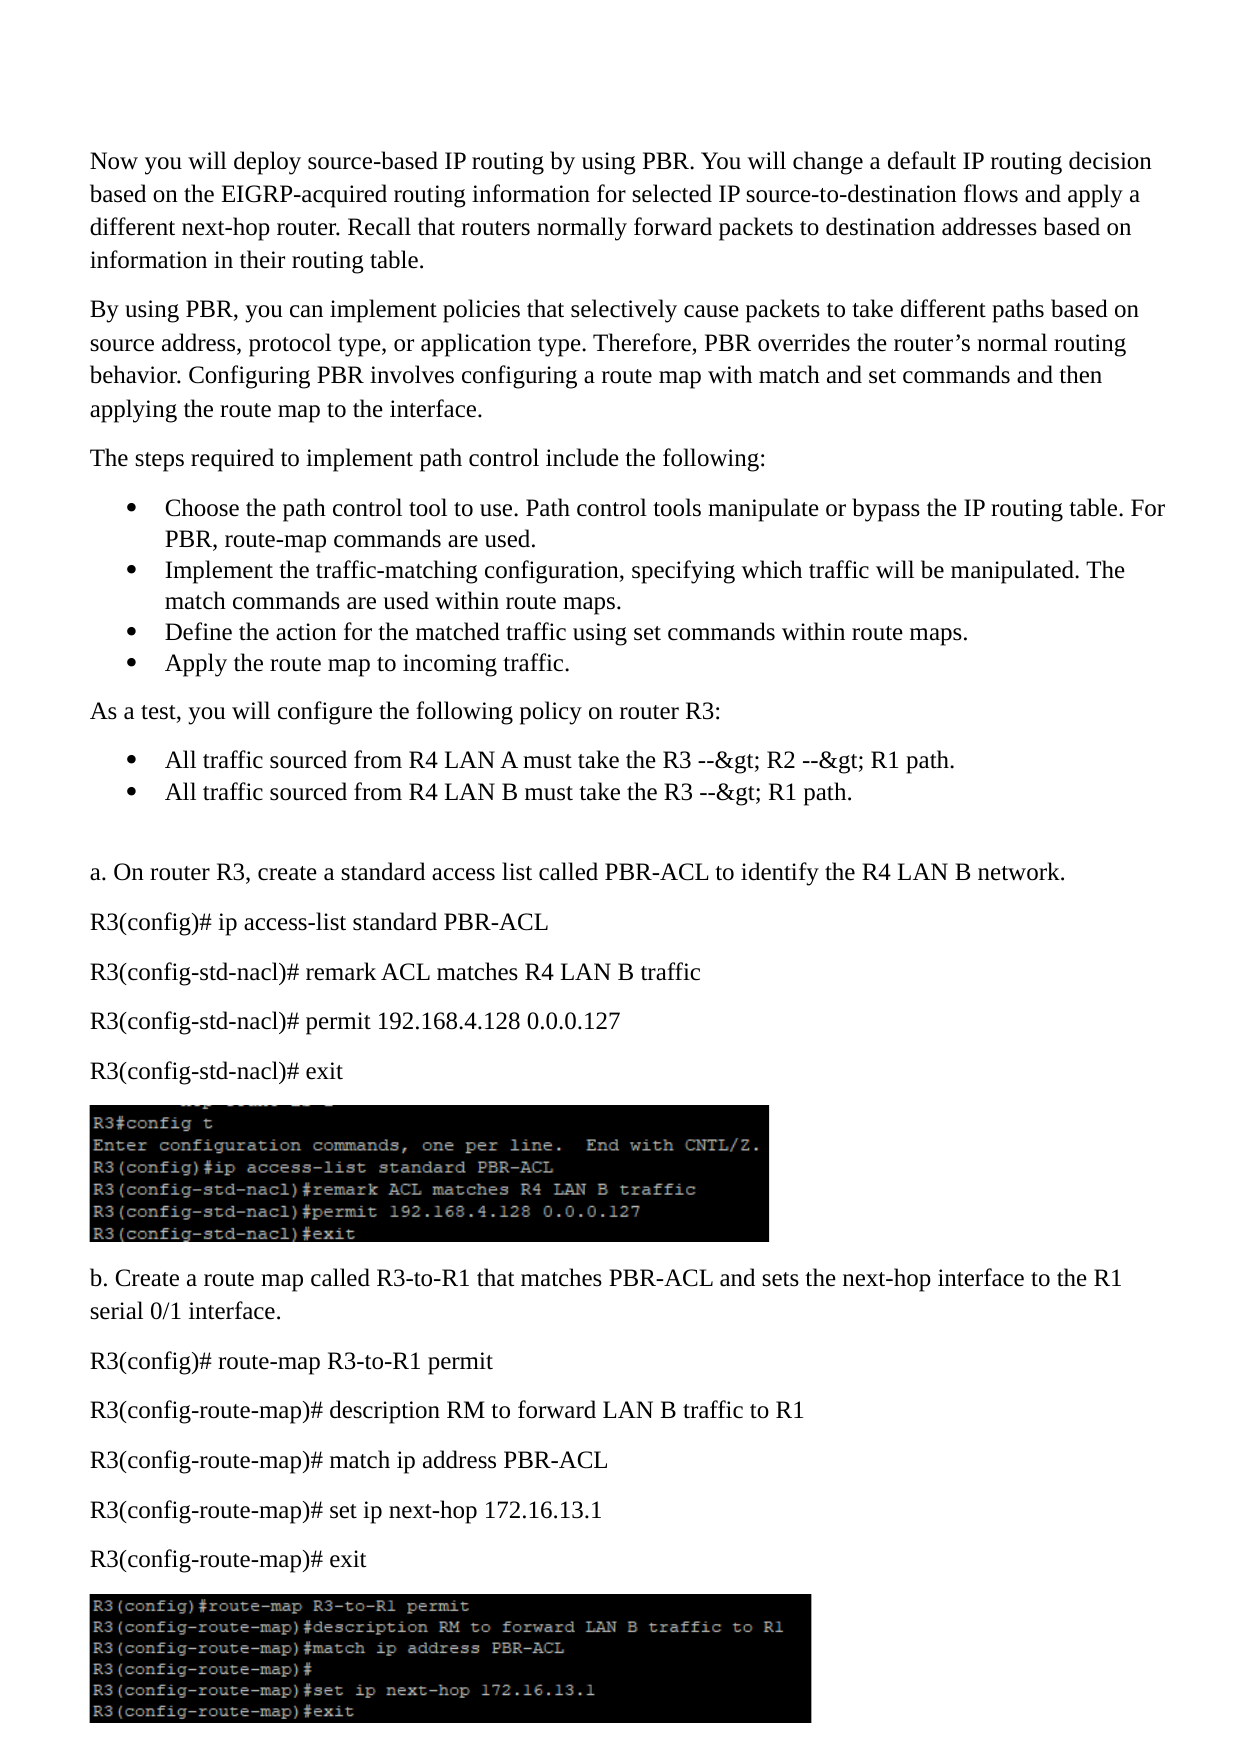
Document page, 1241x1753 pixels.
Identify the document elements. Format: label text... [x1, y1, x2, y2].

list All traffic sourced from R4 LAN A must take the R3 --&gt; R2 --&gt; R1 path. [127, 746, 1182, 774]
picture [89, 1105, 770, 1242]
text a. On router R3, create a standard access list called PBR-ACL to identify the R4 LAN B network. [89, 857, 1182, 886]
text R3(config-std-nacl)# exit [89, 1056, 1182, 1085]
text By using PBR, you can implement policies that selectively cause packets to take different paths based on source address, protocol type, or application type. Therefore, PBR overrides the router’s normal routing behavior. Configuring PBR involves configuring a route map with match and set commands and then applying the route map to the interface. [89, 294, 1182, 422]
text R3(config)# route-map R3-to-R1 permit [89, 1346, 1182, 1374]
list Choose the path control tool to use. Path control tools manipulate or bypass the IP routing table. For PBR, route-map commands are used. [127, 493, 1182, 553]
text R3(config-route-map)# exit [89, 1544, 1182, 1573]
list Define the action for the matched traffic using set commands within route maps. [127, 617, 1182, 646]
picture [89, 1594, 812, 1723]
text b. Create a route map called R3-to-R1 that matches PBR-ACL and sets the next-hop interface to the R1 serial 0/1 interface. [89, 1263, 1182, 1325]
text R3(config)# ip access-list standard PBR-ACL [89, 907, 1182, 936]
text As a test, you will configure the following policy on router R3: [89, 696, 1182, 725]
text Now you will deploy source-based IP routing by using PBR. You will change a default IP routing decision based on the EIGRP-acquired routing information for selected IP source-to-destination flows and apply a different next-hop router. Recall that routers normally forward packets to destination addresses based on information in their routing table. [89, 146, 1182, 274]
text R3(config-route-map)# match ip address PBR-ACL [89, 1445, 1182, 1474]
list All traffic sourced from R4 LAN B must take the R3 --&gt; R1 path. [127, 777, 1182, 805]
list Implement the traffic-matching configuration, specifying which traffic will be manipulated. The match commands are used within route maps. [127, 555, 1182, 615]
text R3(config-route-map)# description RM to forward LAN B traffic to R1 [89, 1395, 1182, 1424]
text The steps required to implement path control include the following: [89, 443, 1182, 472]
text R3(config-route-map)# set ip next-hop 172.16.13.1 [89, 1495, 1182, 1523]
text R3(config-std-nacl)# permit 192.168.4.128 0.0.0.127 [89, 1006, 1182, 1035]
list Apply the route map to incoming traffic. [127, 648, 1182, 677]
text R3(config-std-nacl)# remark ACL matches R4 LAN B traffic [89, 957, 1182, 986]
